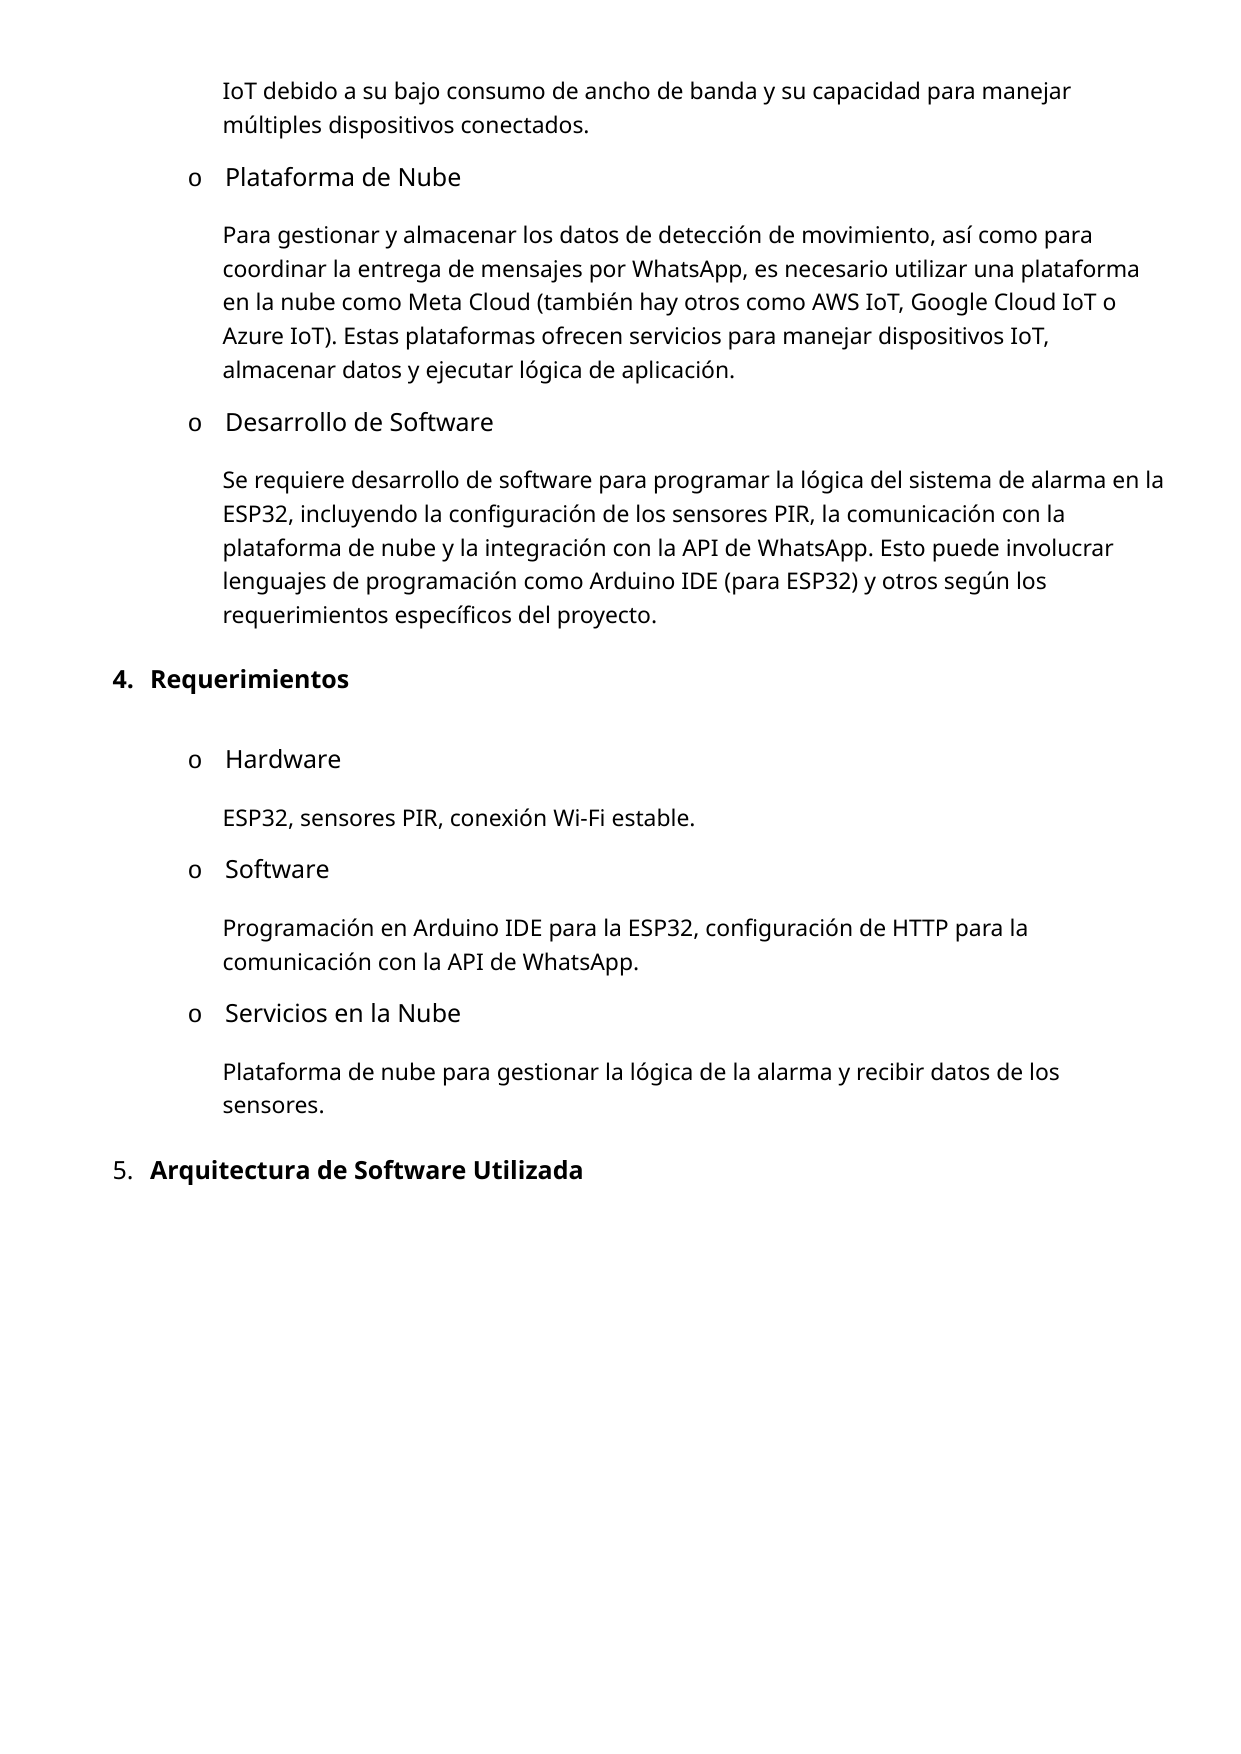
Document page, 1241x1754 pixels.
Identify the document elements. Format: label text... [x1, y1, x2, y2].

text Programación en Arduino IDE para la ESP32, configuración de HTTP para la comunicación con la API de WhatsApp. [222, 912, 1165, 977]
text Plataforma de nube para gestionar la lógica de la alarma y recibir datos de los sensores. [222, 1056, 1165, 1121]
text Se requiere desarrollo de software para programar la lógica del sistema de alarma en la ESP32, incluyendo la configuración de los sensores PIR, la comunicación con la plataforma de nube y la integración con la API de WhatsApp. Esto puede involucrar lenguajes de programación como Arduino IDE (para ESP32) y otros según los requerimientos específicos del proyecto. [222, 464, 1165, 630]
list Arquitectura de Software Utilizada [112, 1152, 1165, 1186]
text ESP32, sensores PIR, conexión Wi-Fi estable. [222, 802, 1165, 833]
subtitle Plataforma de Nube [187, 159, 1165, 193]
subtitle Software [187, 852, 1165, 886]
subtitle Hardware [187, 742, 1165, 776]
list Requerimientos [112, 662, 1165, 696]
text Para gestionar y almacenar los datos de detección de movimiento, así como para coordinar la entrega de mensajes por WhatsApp, es necesario utilizar una plataforma en la nube como Meta Cloud (también hay otros como AWS IoT, Google Cloud IoT o Azure IoT). Estas plataformas ofrecen servicios para manejar dispositivos IoT, almacenar datos y ejecutar lógica de aplicación. [222, 219, 1165, 385]
subtitle Desarrollo de Software [187, 404, 1165, 438]
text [222, 75, 1165, 140]
subtitle Servicios en la Nube [187, 996, 1165, 1030]
